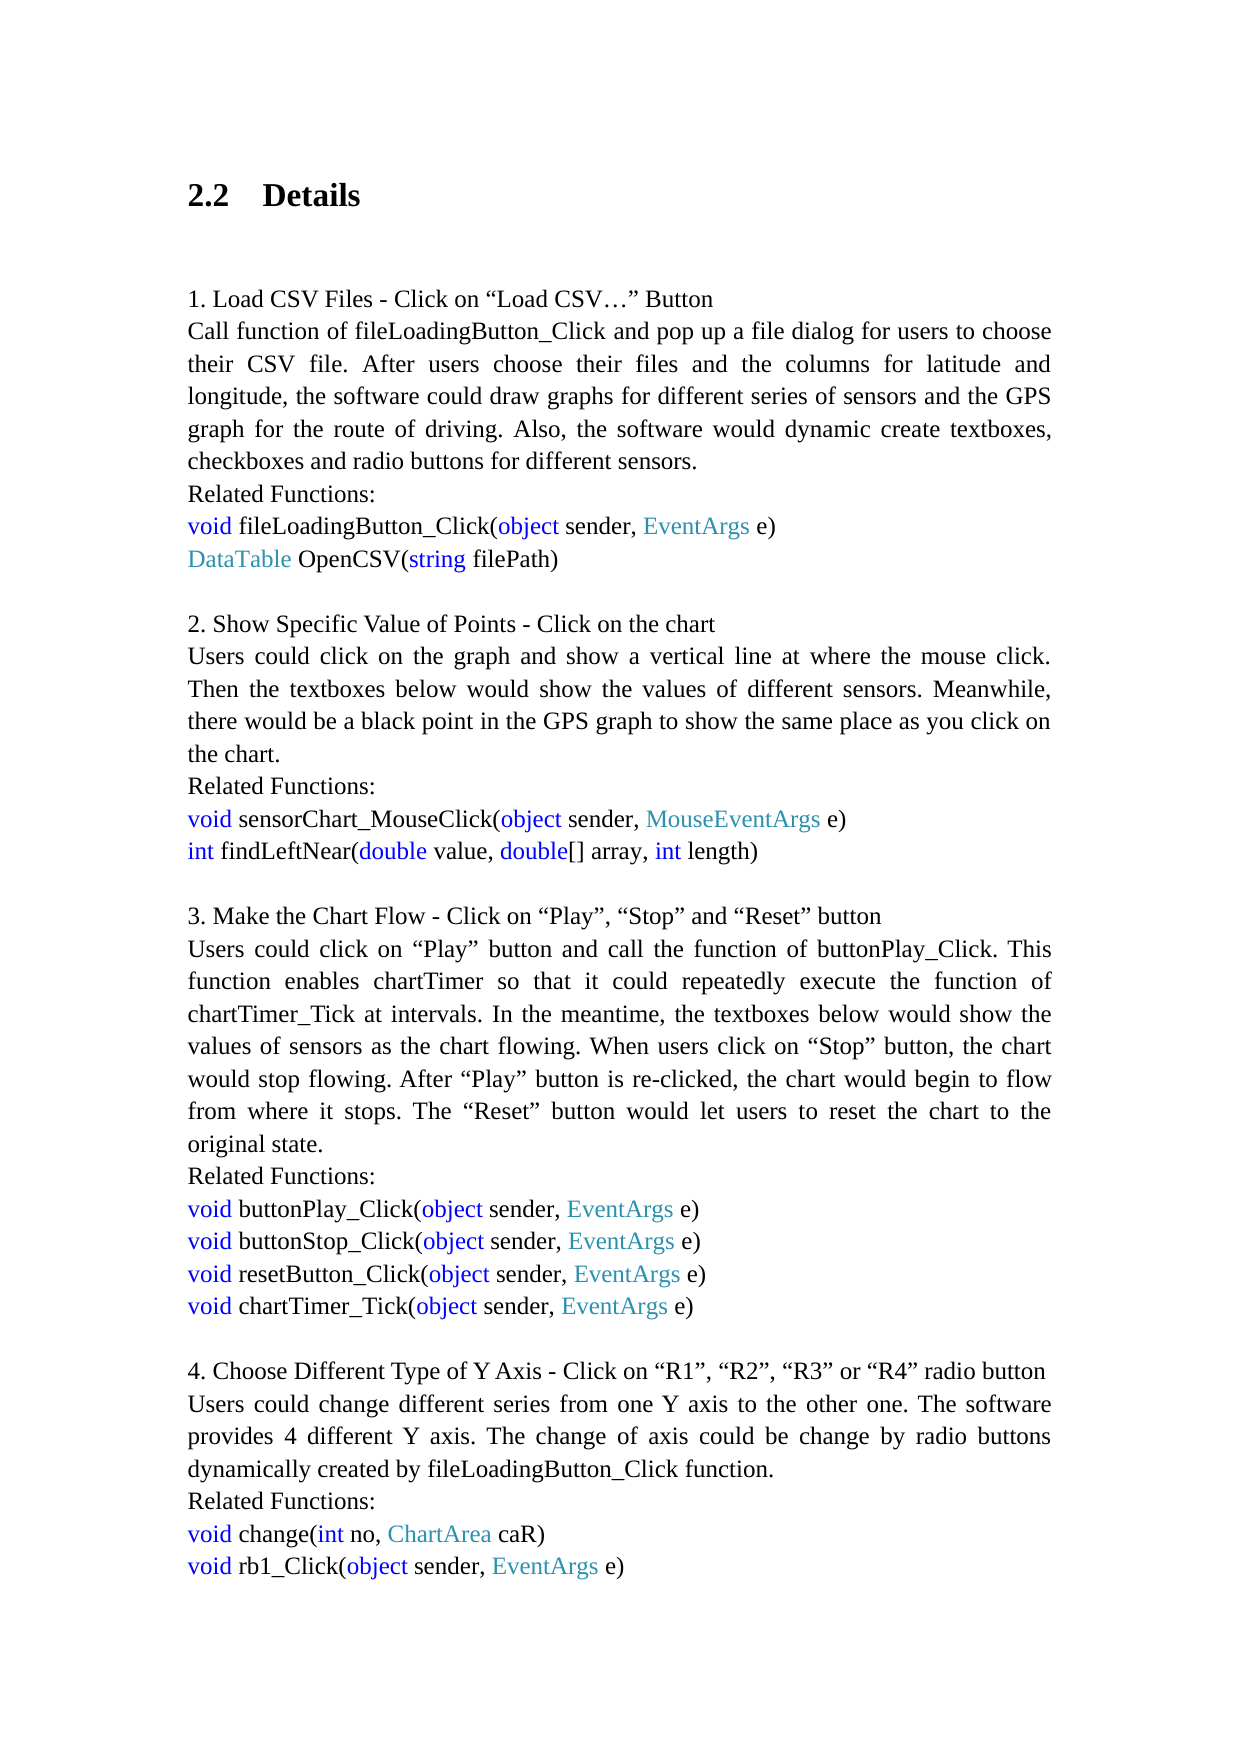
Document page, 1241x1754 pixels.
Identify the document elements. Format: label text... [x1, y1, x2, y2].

text 4. Choose Different Type of Y Axis - Click on “R1”, “R2”, “R3” or “R4” radio button [187, 1354, 1053, 1387]
text void fileLoadingButton_Click(object sender, EventArgs e) [187, 509, 1053, 542]
text void buttonPlay_Click(object sender, EventArgs e) [187, 1192, 1053, 1224]
text void rb1_Click(object sender, EventArgs e) [187, 1549, 1053, 1582]
text Users could click on “Play” button and call the function of buttonPlay_Click. This function enables chartTimer so that it could repeatedly execute the function of chartTimer_Tick at intervals. In the meantime, the textboxes below would show the values of sensors as the chart flowing. When users click on “Stop” button, the chart would stop flowing. After “Play” button is re-clicked, the chart would begin to flow from where it stops. The “Reset” button would let users to reset the chart to the original state. [187, 932, 1053, 1159]
subtitle Details [187, 162, 1053, 227]
text 1. Load CSV Files - Click on “Load CSV…” Button [187, 282, 1053, 314]
text Users could change different series from one Y axis to the other one. The software provides 4 different Y axis. The change of axis could be change by radio buttons dynamically created by fileLoadingButton_Click function. [187, 1387, 1053, 1484]
text 2. Show Specific Value of Points - Click on the chart [187, 607, 1053, 639]
text 3. Make the Chart Flow - Click on “Play”, “Stop” and “Reset” button [187, 899, 1053, 932]
text Related Functions: [187, 769, 1053, 802]
text int findLeftNear(double value, double[] array, int length) [187, 834, 1053, 867]
text void change(int no, ChartArea caR) [187, 1517, 1053, 1549]
text void buttonStop_Click(object sender, EventArgs e) [187, 1224, 1053, 1257]
text void sensorChart_MouseClick(object sender, MouseEventArgs e) [187, 802, 1053, 834]
text Related Functions: [187, 477, 1053, 509]
text Related Functions: [187, 1159, 1053, 1192]
text DataTable OpenCSV(string filePath) [187, 542, 1053, 574]
text void resetButton_Click(object sender, EventArgs e) [187, 1257, 1053, 1289]
text Call function of fileLoadingButton_Click and pop up a file dialog for users to choose their CSV file. After users choose their files and the columns for latitude and longitude, the software could draw graphs for different series of sensors and the GPS graph for the route of driving. Also, the software would dynamic create textboxes, checkboxes and radio buttons for different sensors. [187, 314, 1053, 477]
text Related Functions: [187, 1484, 1053, 1517]
text Users could click on the graph and show a vertical line at where the mouse click. Then the textboxes below would show the values of different sensors. Meanwhile, there would be a black point in the GPS graph to show the same place as you click on the chart. [187, 639, 1053, 769]
text void chartTimer_Tick(object sender, EventArgs e) [187, 1289, 1053, 1322]
